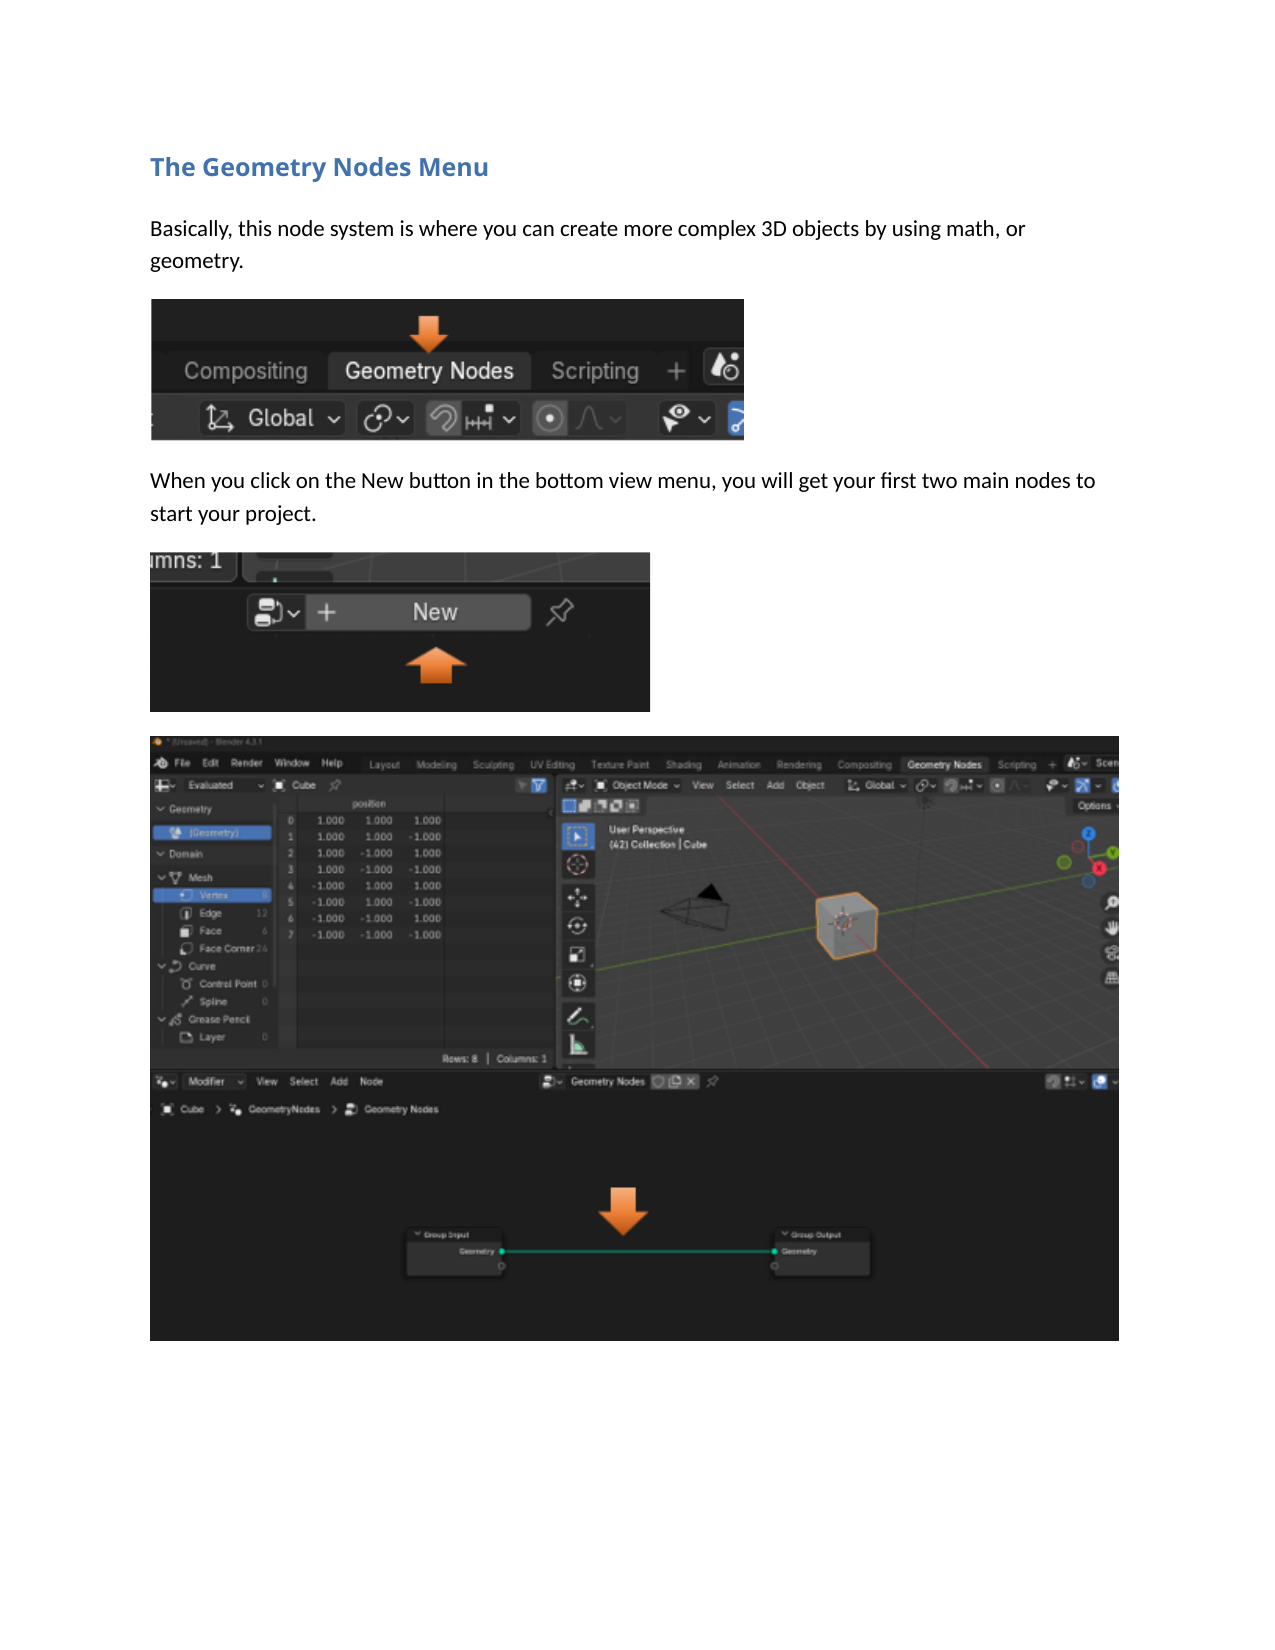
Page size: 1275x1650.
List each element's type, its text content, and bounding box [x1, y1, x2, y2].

picture [150, 551, 650, 712]
text Basically, this node system is where you can create more complex 3D objects by using math, or geometry. [150, 214, 1125, 274]
picture [150, 736, 1119, 1341]
picture [150, 299, 744, 442]
text When you click on the New button in the bottom view menu, you will get your first two main nodes to start your project. [150, 467, 1125, 527]
subtitle The Geometry Nodes Menu [150, 150, 1125, 184]
